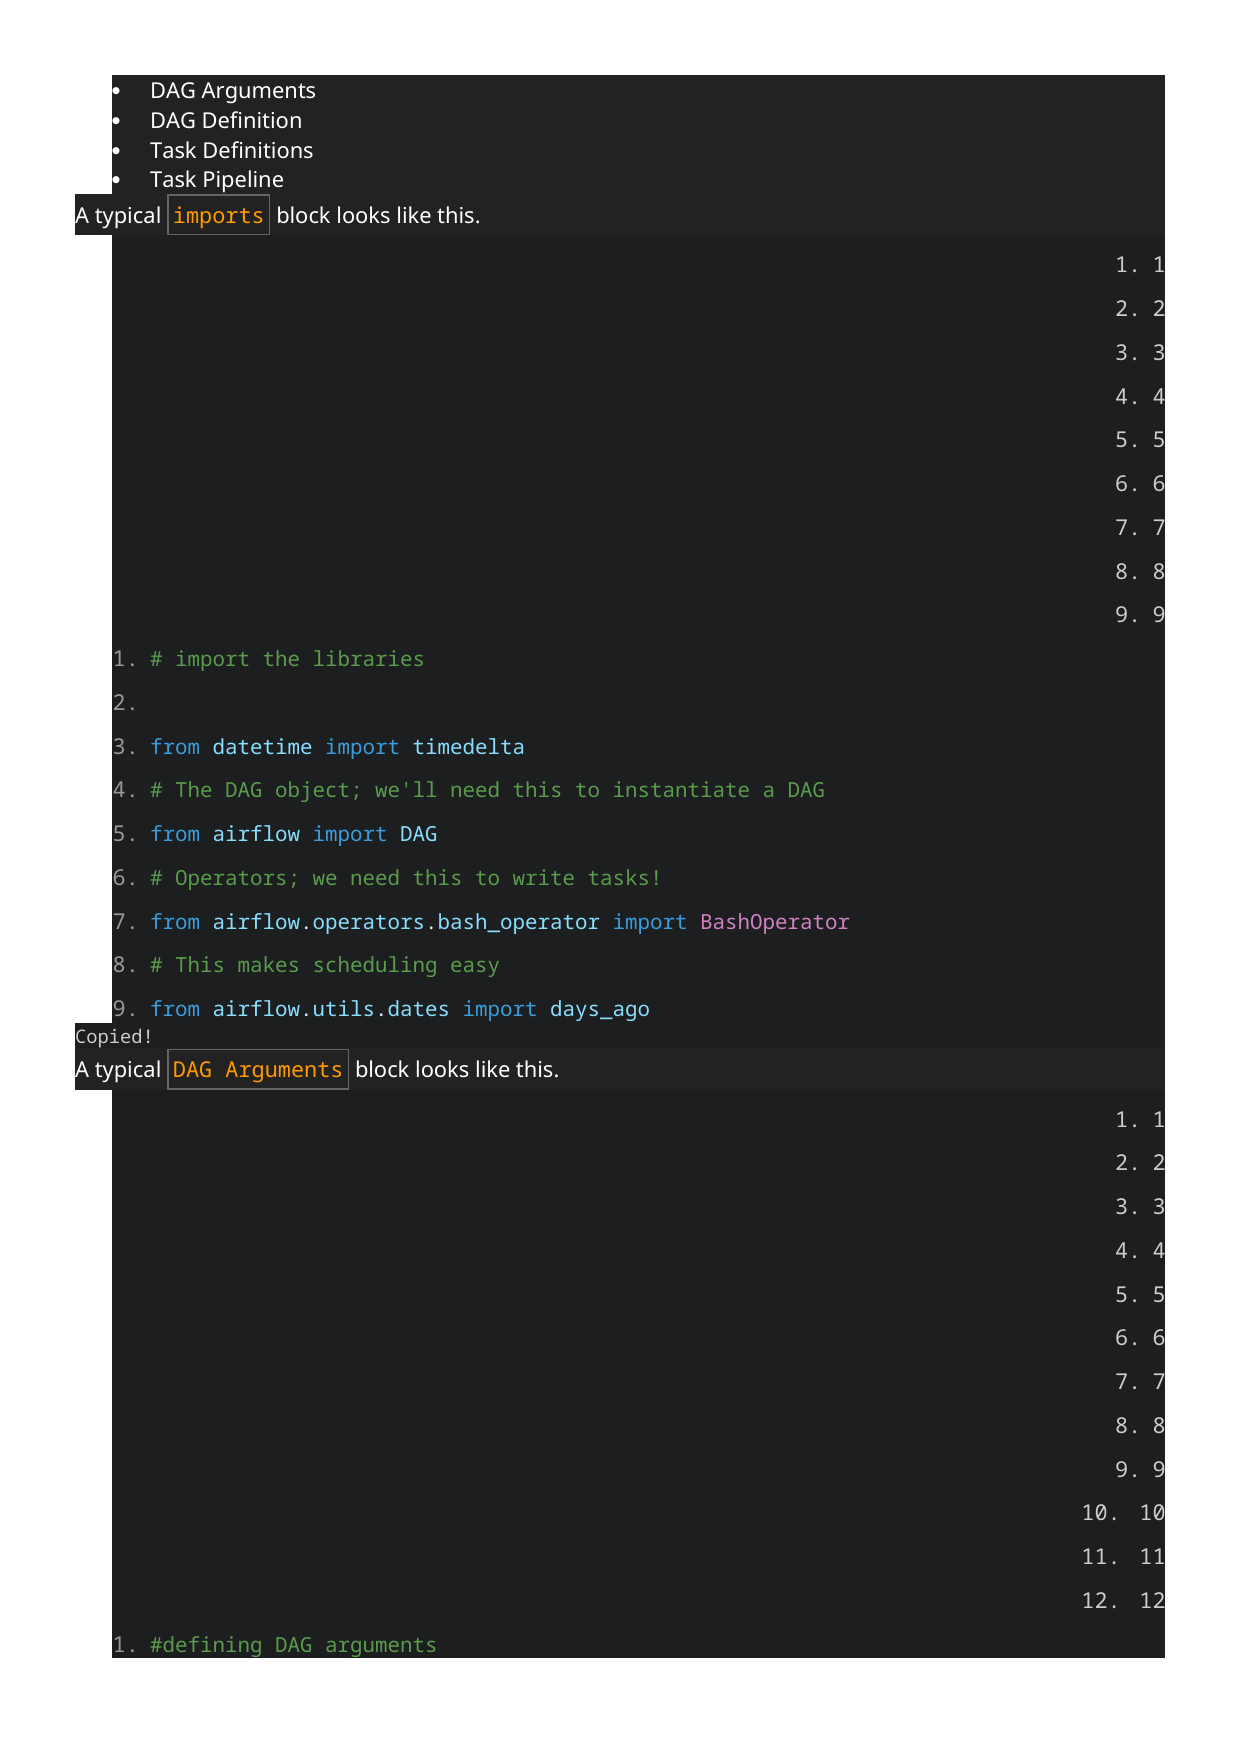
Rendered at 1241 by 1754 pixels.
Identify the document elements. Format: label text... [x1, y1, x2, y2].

list 4 [112, 1221, 1165, 1265]
list #defining DAG arguments [112, 1615, 1165, 1658]
text A typical DAG Arguments block looks like this. [75, 1048, 348, 1090]
text A typical imports block looks like this. [169, 196, 269, 234]
list 8 [112, 542, 1165, 585]
list 5 [112, 410, 1165, 454]
list 3 [112, 323, 1165, 367]
list 12 [112, 1571, 1165, 1615]
list 10 [112, 1483, 1165, 1527]
list 9 [112, 1440, 1165, 1483]
list Task Pipeline [112, 164, 1165, 194]
list 4 [112, 367, 1165, 410]
list 2 [112, 1133, 1165, 1177]
list # The DAG object; we'll need this to instantiate a DAG [112, 760, 1165, 804]
list from datetime import timedelta [112, 717, 1165, 760]
list 6 [112, 454, 1165, 498]
list 1 [112, 1090, 1165, 1133]
text A typical imports block looks like this. [75, 194, 167, 235]
list from airflow import DAG [112, 804, 1165, 848]
list # import the libraries [112, 629, 1165, 673]
list Task Definitions [112, 134, 1165, 164]
list 3 [112, 1177, 1165, 1221]
list 5 [112, 1265, 1165, 1308]
text A typical imports block looks like this. [270, 194, 1165, 235]
list 1 [112, 235, 1165, 279]
list # This makes scheduling easy [112, 935, 1165, 979]
list 8 [112, 1396, 1165, 1440]
list 7 [112, 498, 1165, 542]
list from airflow.utils.dates import days_ago [112, 979, 1165, 1023]
list DAG Arguments [112, 75, 1165, 105]
list from airflow.operators.bash_operator import BashOperator [112, 892, 1165, 935]
text A typical DAG Arguments block looks like this. [349, 1048, 1165, 1090]
text Copied! [75, 1023, 1165, 1048]
list 7 [112, 1352, 1165, 1396]
list 6 [112, 1308, 1165, 1352]
list 2 [112, 279, 1165, 323]
list 9 [112, 585, 1165, 629]
list DAG Definition [112, 105, 1165, 134]
list # Operators; we need this to write tasks! [112, 848, 1165, 892]
list 11 [112, 1527, 1165, 1571]
